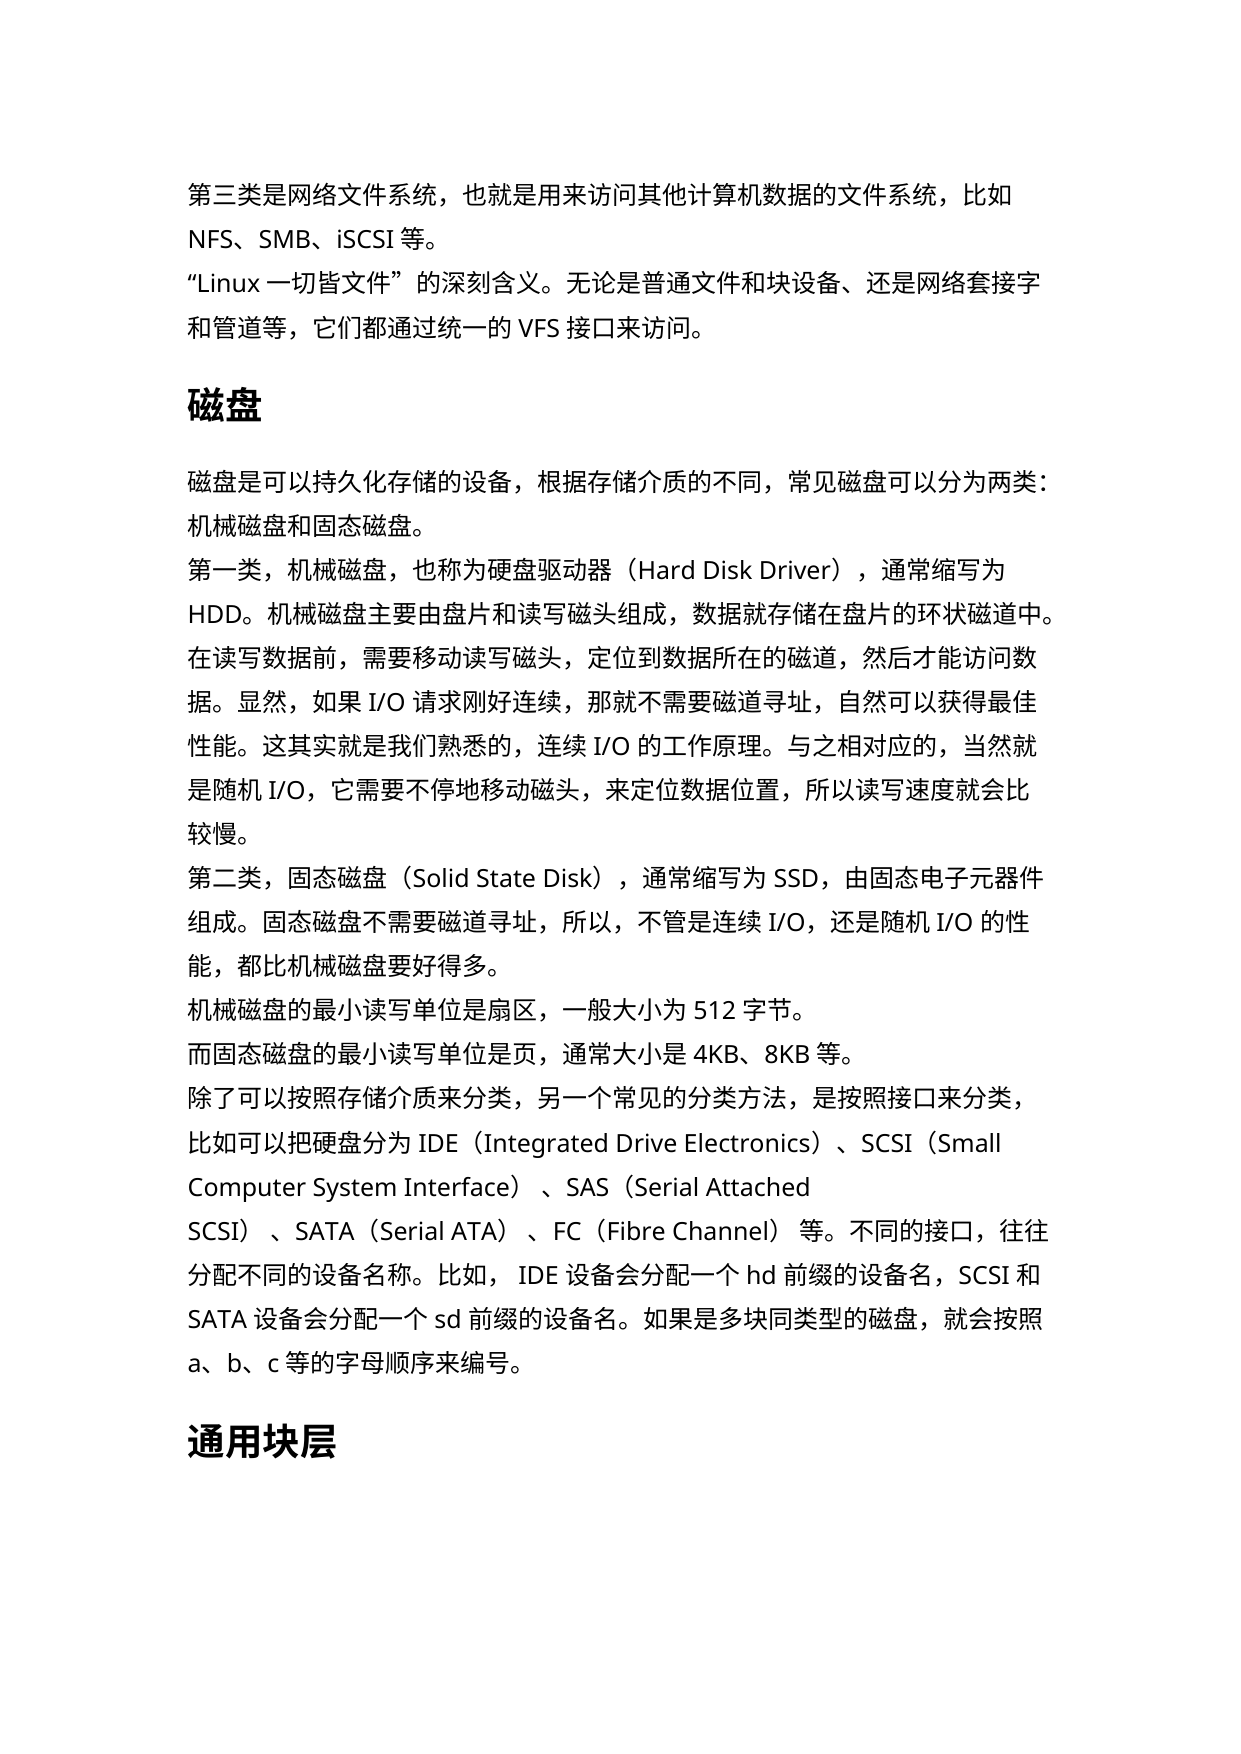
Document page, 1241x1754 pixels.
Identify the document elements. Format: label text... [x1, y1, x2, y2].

text “Linux 一切皆文件”的深刻含义。无论是普通文件和块设备、还是网络套接字和管道等，它们都通过统一的 VFS 接口来访问。 [187, 260, 1053, 348]
text 机械磁盘的最小读写单位是扇区，一般大小为 512 字节。 [187, 987, 1053, 1031]
text 通用块层 [187, 1394, 1053, 1483]
text 除了可以按照存储介质来分类，另一个常见的分类方法，是按照接口来分类，比如可以把硬盘分为 IDE（Integrated Drive Electronics）、SCSI（Small Computer System Interface） 、SAS（Serial Attached SCSI） 、SATA（Serial ATA） 、FC（Fibre Channel） 等。不同的接口，往往分配不同的设备名称。比如， IDE 设备会分配一个 hd 前缀的设备名，SCSI 和 SATA 设备会分配一个 sd 前缀的设备名。如果是多块同类型的磁盘，就会按照 a、b、c 等的字母顺序来编号。 [187, 1075, 1053, 1383]
text 第三类是网络文件系统，也就是用来访问其他计算机数据的文件系统，比如 NFS、SMB、iSCSI 等。 [187, 172, 1053, 260]
text 而固态磁盘的最小读写单位是页，通常大小是 4KB、8KB 等。 [187, 1031, 1053, 1075]
text 第一类，机械磁盘，也称为硬盘驱动器（Hard Disk Driver），通常缩写为 HDD。机械磁盘主要由盘片和读写磁头组成，数据就存储在盘片的环状磁道中。在读写数据前，需要移动读写磁头，定位到数据所在的磁道，然后才能访问数据。显然，如果 I/O 请求刚好连续，那就不需要磁道寻址，自然可以获得最佳性能。这其实就是我们熟悉的，连续 I/O 的工作原理。与之相对应的，当然就是随机 I/O，它需要不停地移动磁头，来定位数据位置，所以读写速度就会比较慢。 [187, 546, 1053, 855]
text 第二类，固态磁盘（Solid State Disk），通常缩写为 SSD，由固态电子元器件组成。固态磁盘不需要磁道寻址，所以，不管是连续 I/O，还是随机 I/O 的性能，都比机械磁盘要好得多。 [187, 855, 1053, 987]
text 磁盘是可以持久化存储的设备，根据存储介质的不同，常见磁盘可以分为两类：机械磁盘和固态磁盘。 [187, 458, 1053, 546]
text 磁盘 [187, 359, 1053, 447]
